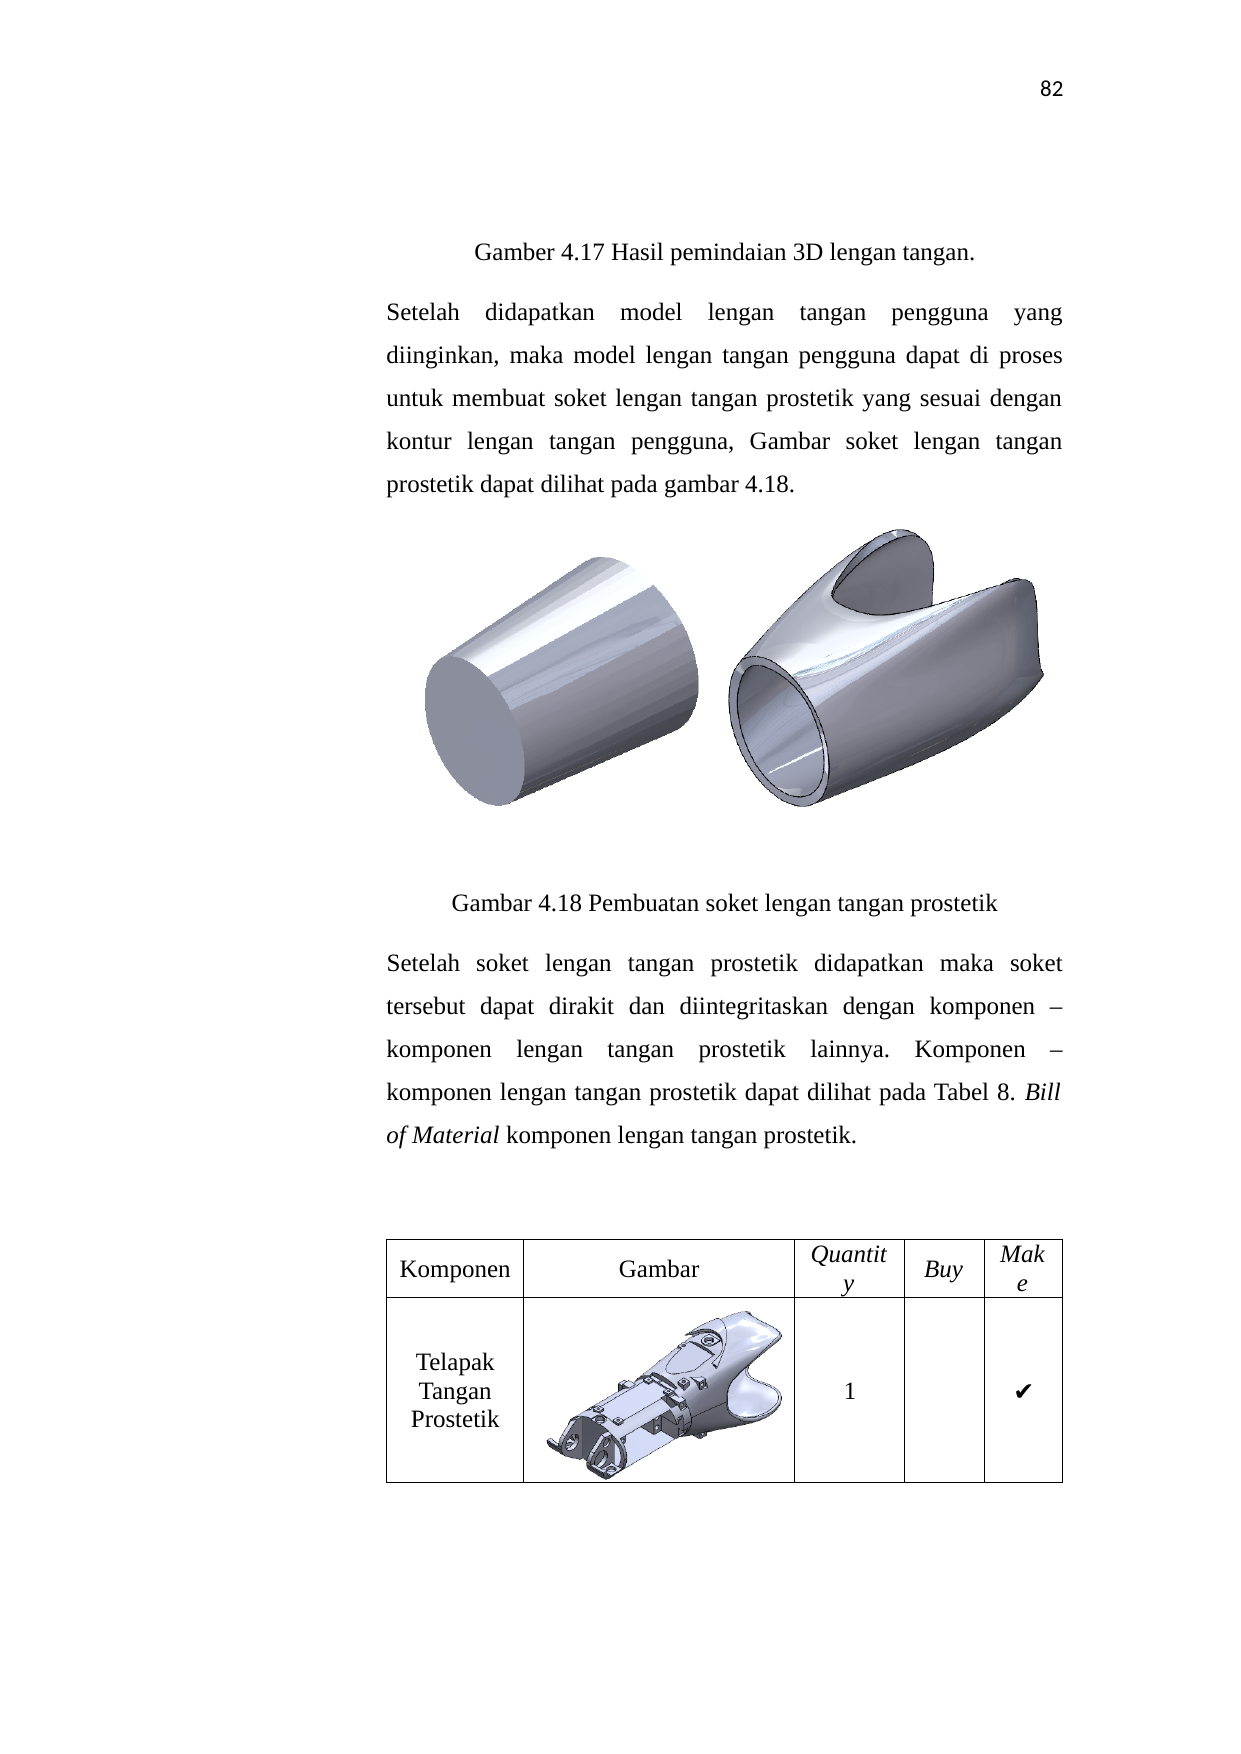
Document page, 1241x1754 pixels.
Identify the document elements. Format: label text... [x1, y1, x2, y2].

table_header Gambar [524, 1240, 794, 1297]
picture [721, 502, 1057, 826]
text Gambar 4.18 Pembuatan soket lengan tangan prostetik [386, 888, 1063, 917]
table_cell Telapak Tangan Prostetik [387, 1298, 523, 1482]
table_cell 1 [795, 1298, 904, 1482]
text Setelah soket lengan tangan prostetik didapatkan maka soket tersebut dapat dirakit dan diintegritaskan dengan komponen – komponen lengan tangan prostetik lainnya. Komponen – komponen lengan tangan prostetik dapat dilihat pada Tabel 8. Bill of Material komponen lengan tangan prostetik. [386, 948, 1063, 1149]
table_cell ✔ [985, 1298, 1062, 1482]
table_cell [524, 1298, 794, 1482]
text Setelah didapatkan model lengan tangan pengguna yang diinginkan, maka model lengan tangan pengguna dapat di proses untuk membuat soket lengan tangan prostetik yang sesuai dengan kontur lengan tangan pengguna, Gambar soket lengan tangan prostetik dapat dilihat pada gambar 4.18. [386, 297, 1063, 498]
table_header Quantity [795, 1240, 904, 1297]
table_header Make [985, 1240, 1062, 1297]
table_header Buy [905, 1240, 984, 1297]
table_header Komponen [387, 1240, 523, 1297]
picture [389, 525, 717, 823]
table_cell [905, 1298, 984, 1482]
text Gamber 4.17 Hasil pemindaian 3D lengan tangan. [386, 237, 1063, 266]
picture [529, 1483, 793, 1487]
